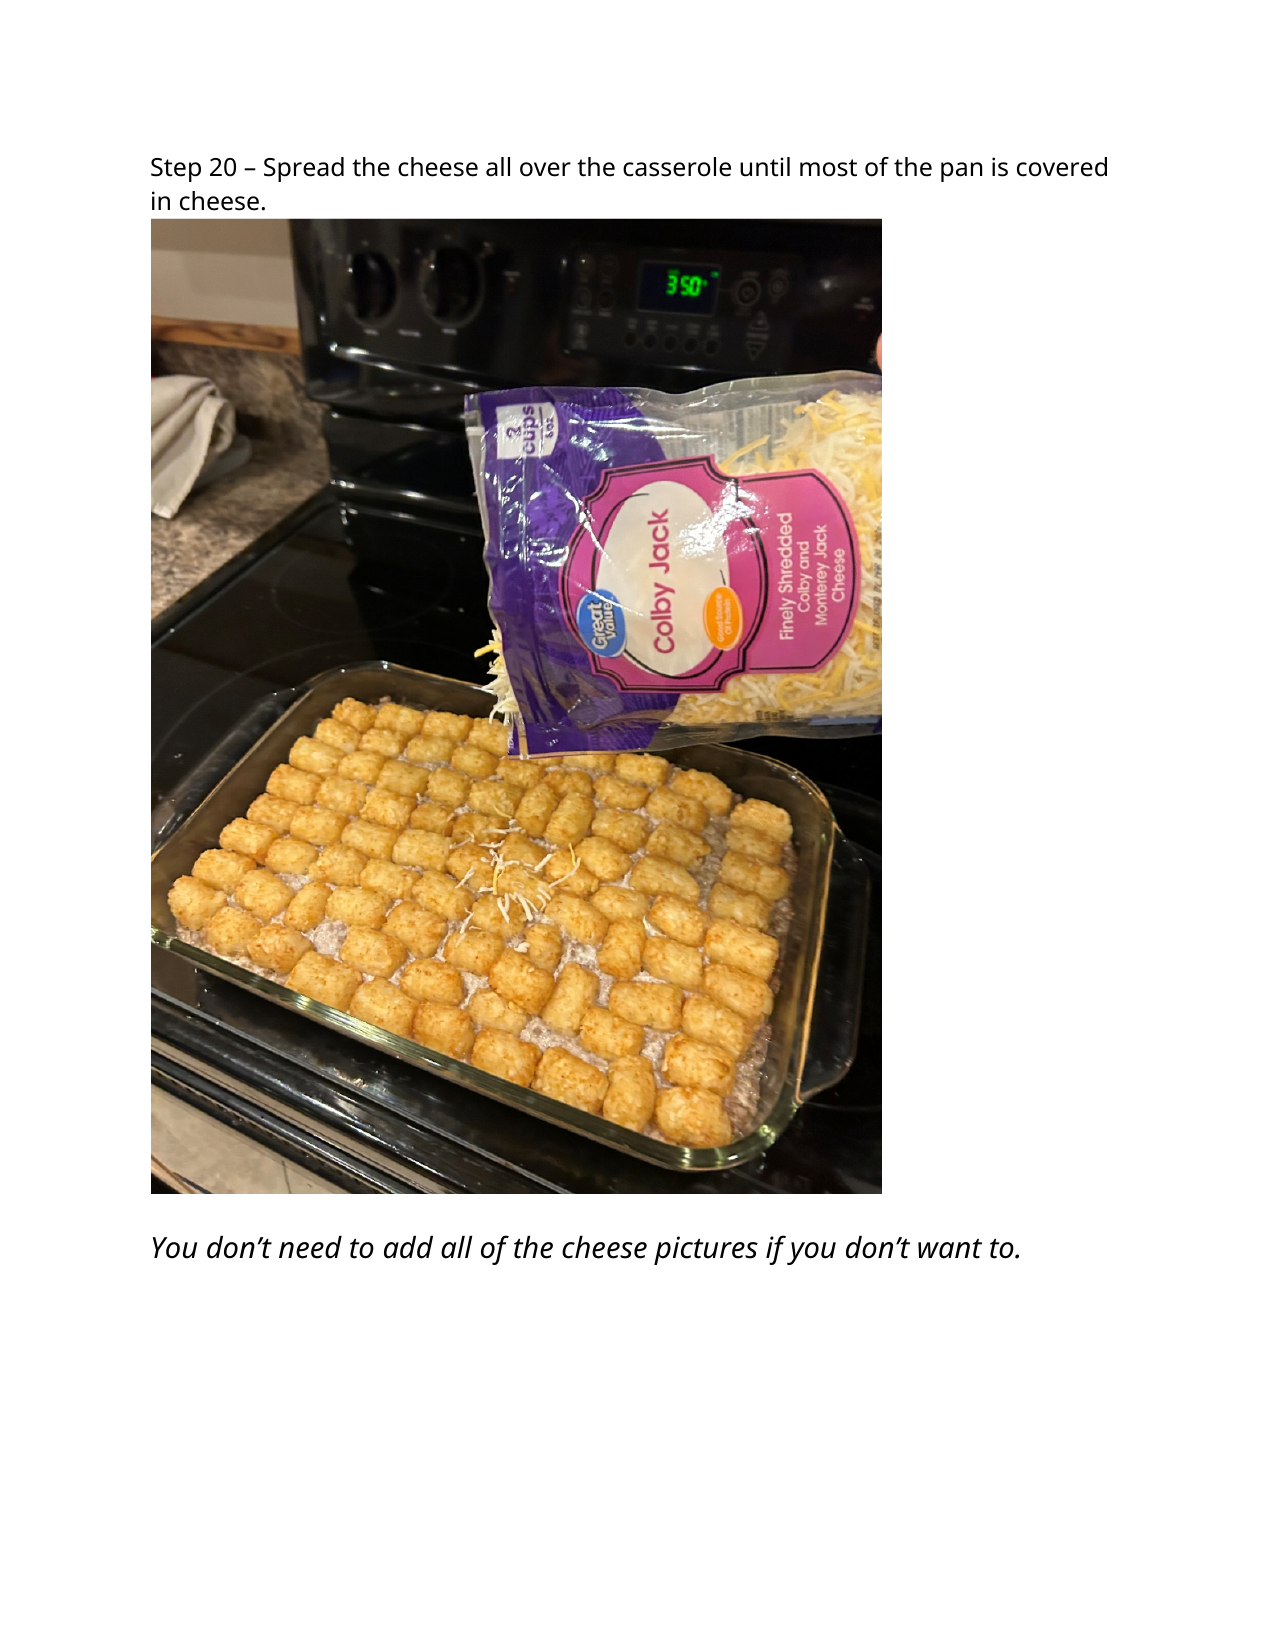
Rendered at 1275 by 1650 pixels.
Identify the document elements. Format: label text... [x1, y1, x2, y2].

text Step 20 – Spread the cheese all over the casserole until most of the pan is covered in cheese. [150, 150, 1125, 218]
text You don’t need to add all of the cheese pictures if you don’t want to. [150, 1227, 1125, 1267]
picture [151, 220, 882, 1193]
